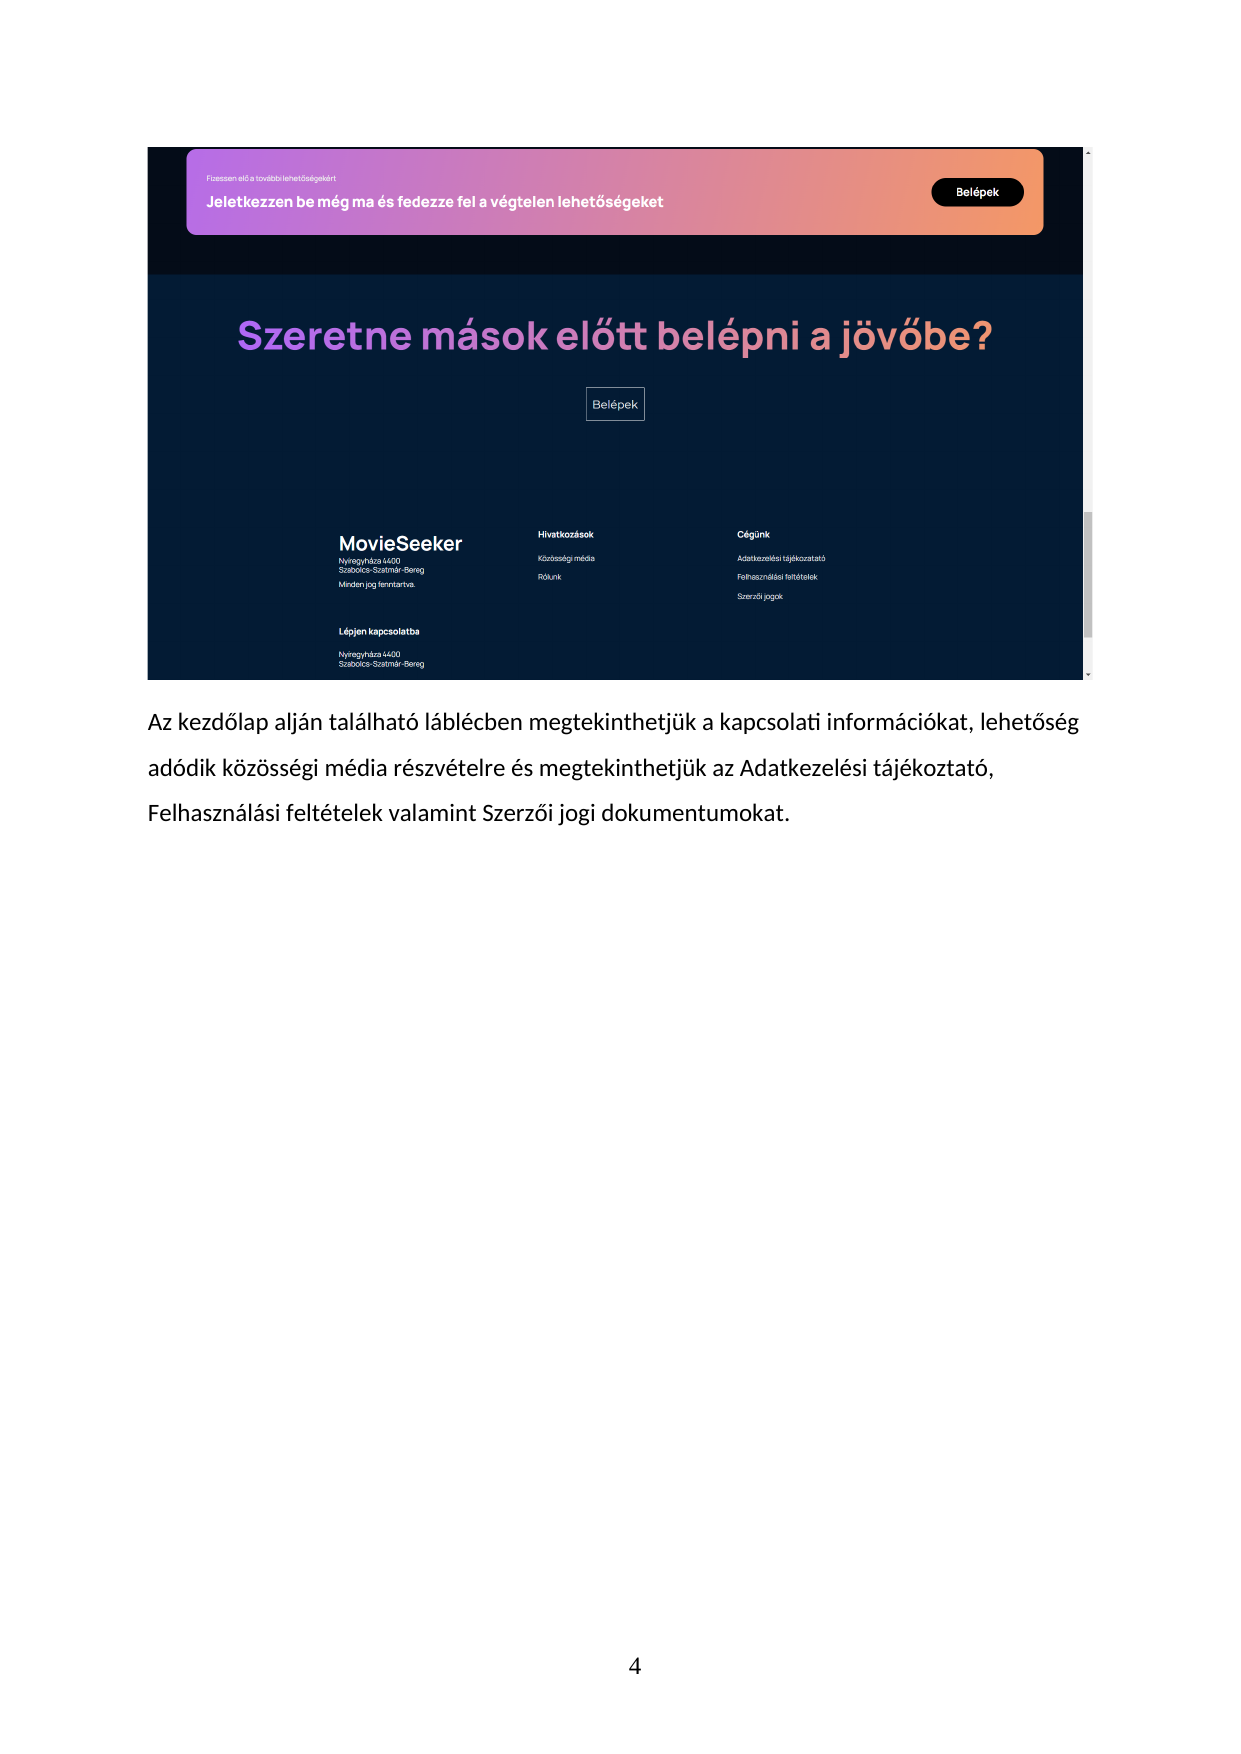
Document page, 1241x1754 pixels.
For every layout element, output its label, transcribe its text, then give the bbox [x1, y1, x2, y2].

picture [147, 147, 1093, 680]
text Az kezdőlap alján található láblécben megtekinthetjük a kapcsolati információkat, lehetőség adódik közösségi média részvételre és megtekinthetjük az Adatkezelési tájékoztató, Felhasználási feltételek valamint Szerzői jogi dokumentumokat. [148, 706, 1093, 828]
